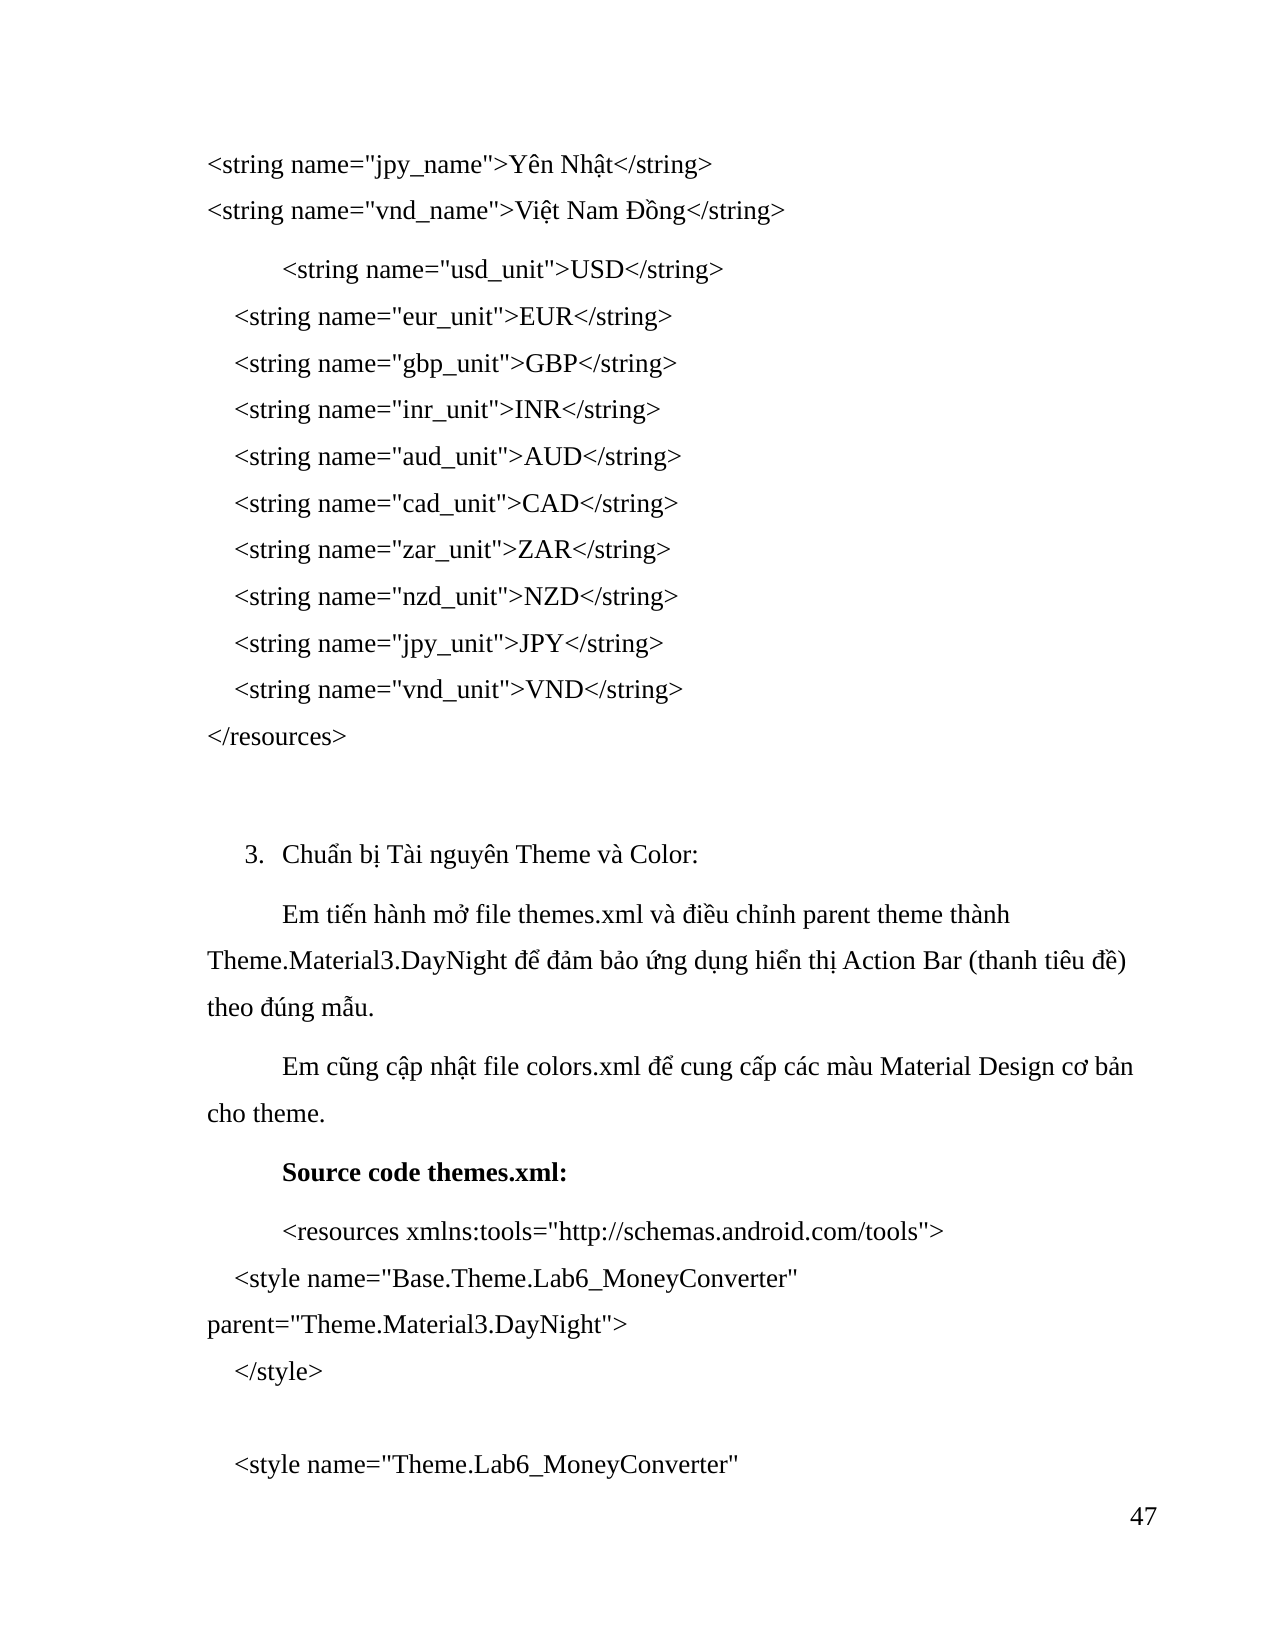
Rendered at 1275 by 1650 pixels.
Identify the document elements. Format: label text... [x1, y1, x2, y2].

text Source code themes.xml: [207, 1156, 1157, 1187]
text Em cũng cập nhật file colors.xml để cung cấp các màu Material Design cơ bản cho theme. [207, 1050, 1157, 1128]
list Chuẩn bị Tài nguyên Theme và Color: [244, 838, 1157, 870]
text Em tiến hành mở file themes.xml và điều chỉnh parent theme thành Theme.Material3.DayNight để đảm bảo ứng dụng hiển thị Action Bar (thanh tiêu đề) theo đúng mẫu. [207, 898, 1157, 1022]
text <string name="usd_unit">USD</string> <string name="eur_unit">EUR</string> <string name="gbp_unit">GBP</string> <string name="inr_unit">INR</string> <string name="aud_unit">AUD</string> <string name="cad_unit">CAD</string> <string name="zar_unit">ZAR</string> <string name="nzd_unit">NZD</string> <string name="jpy_unit">JPY</string> <string name="vnd_unit">VND</string> </resources> [207, 253, 1157, 751]
